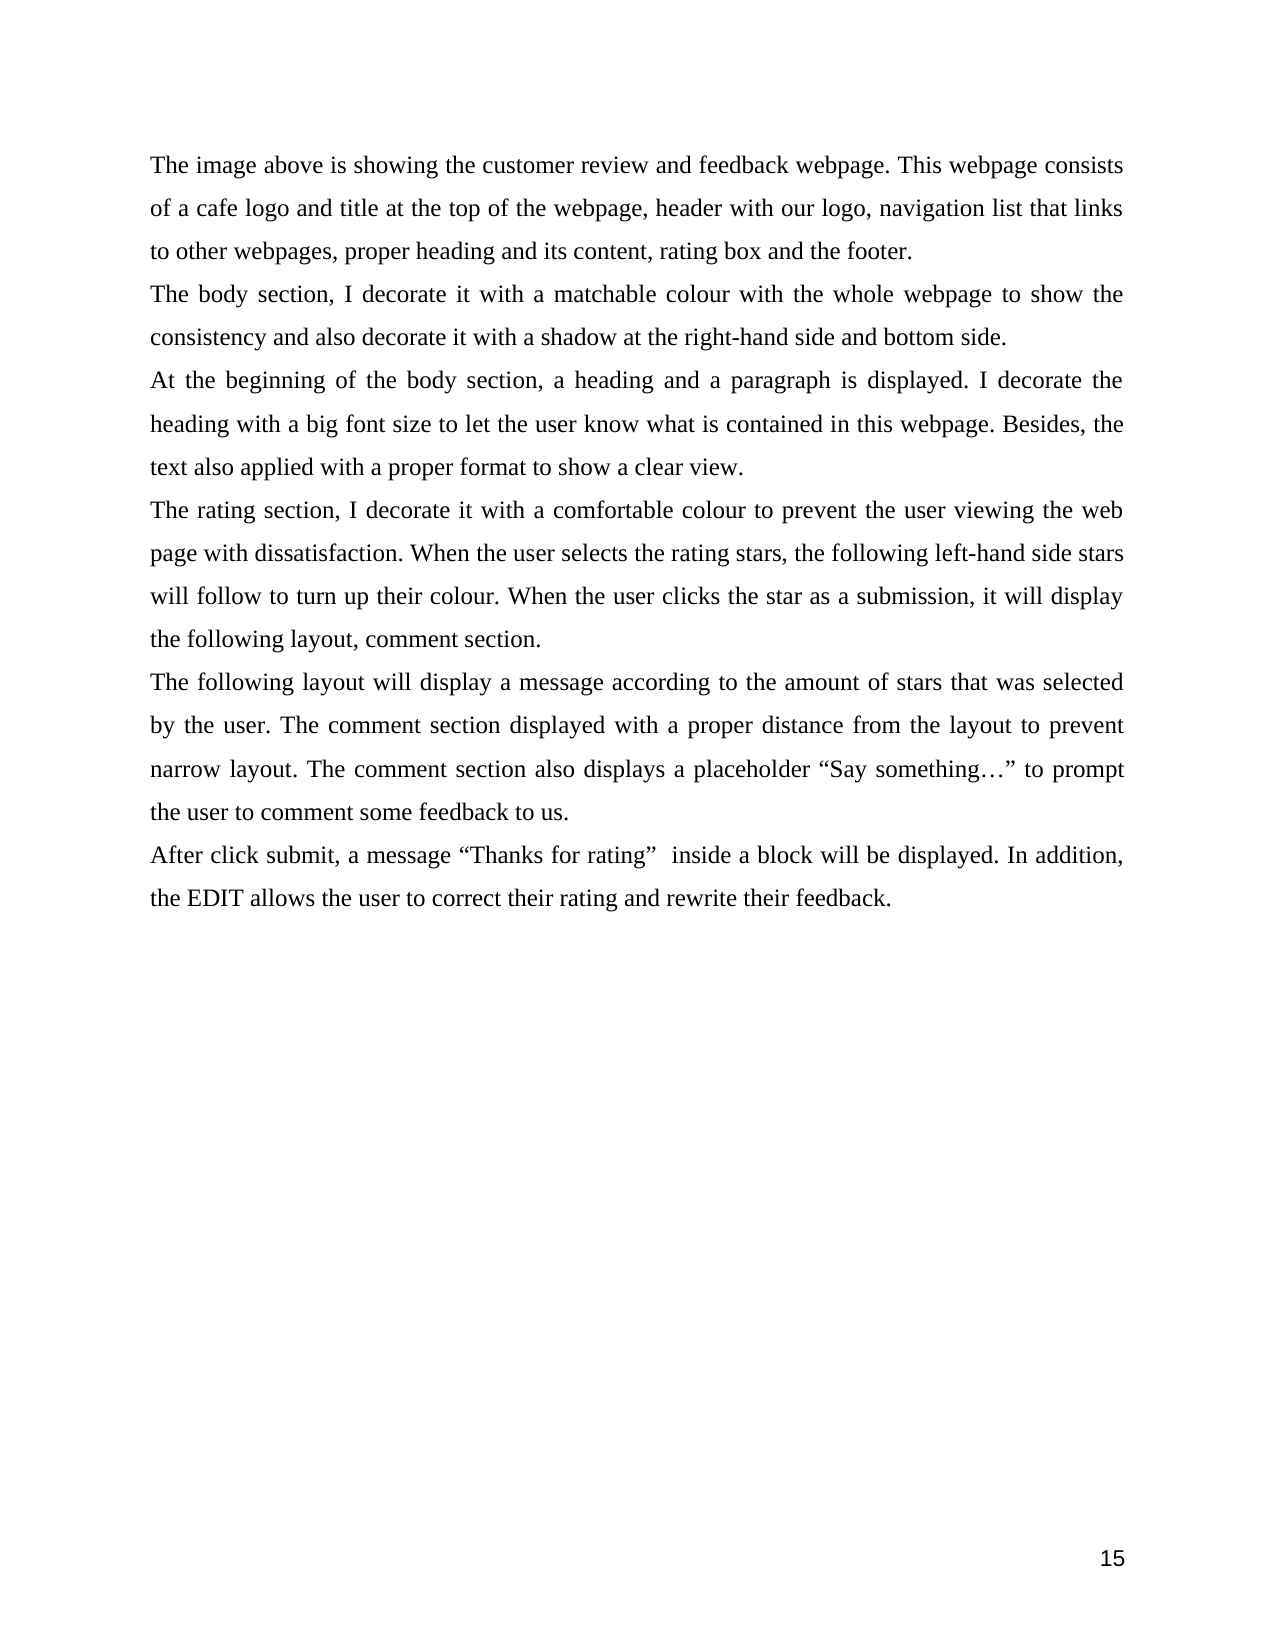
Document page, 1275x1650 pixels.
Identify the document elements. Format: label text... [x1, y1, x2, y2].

text After click submit, a message “Thanks for rating” inside a block will be displayed. In addition, the EDIT allows the user to correct their rating and rewrite their feedback. [150, 840, 1125, 912]
text The rating section, I decorate it with a comfortable colour to prevent the user viewing the web page with dissatisfaction. When the user selects the rating stars, the following left-hand side stars will follow to turn up their colour. When the user clicks the star as a submission, it will display the following layout, comment section. [150, 495, 1125, 653]
text The image above is showing the customer review and feedback webpage. This webpage consists of a cafe logo and title at the top of the webpage, header with our logo, navigation list that links to other webpages, proper heading and its content, rating box and the footer. [150, 150, 1125, 265]
text The following layout will display a message according to the amount of stars that was selected by the user. The comment section displayed with a proper distance from the layout to prevent narrow layout. The comment section also displays a placeholder “Say something…” to prompt the user to comment some feedback to us. [150, 667, 1125, 826]
text At the beginning of the body section, a heading and a paragraph is displayed. I decorate the heading with a big font size to let the user know what is contained in this webpage. Besides, the text also applied with a proper format to show a clear view. [150, 366, 1125, 481]
text The body section, I decorate it with a matchable colour with the whole webpage to show the consistency and also decorate it with a shadow at the right-hand side and bottom side. [150, 279, 1125, 351]
